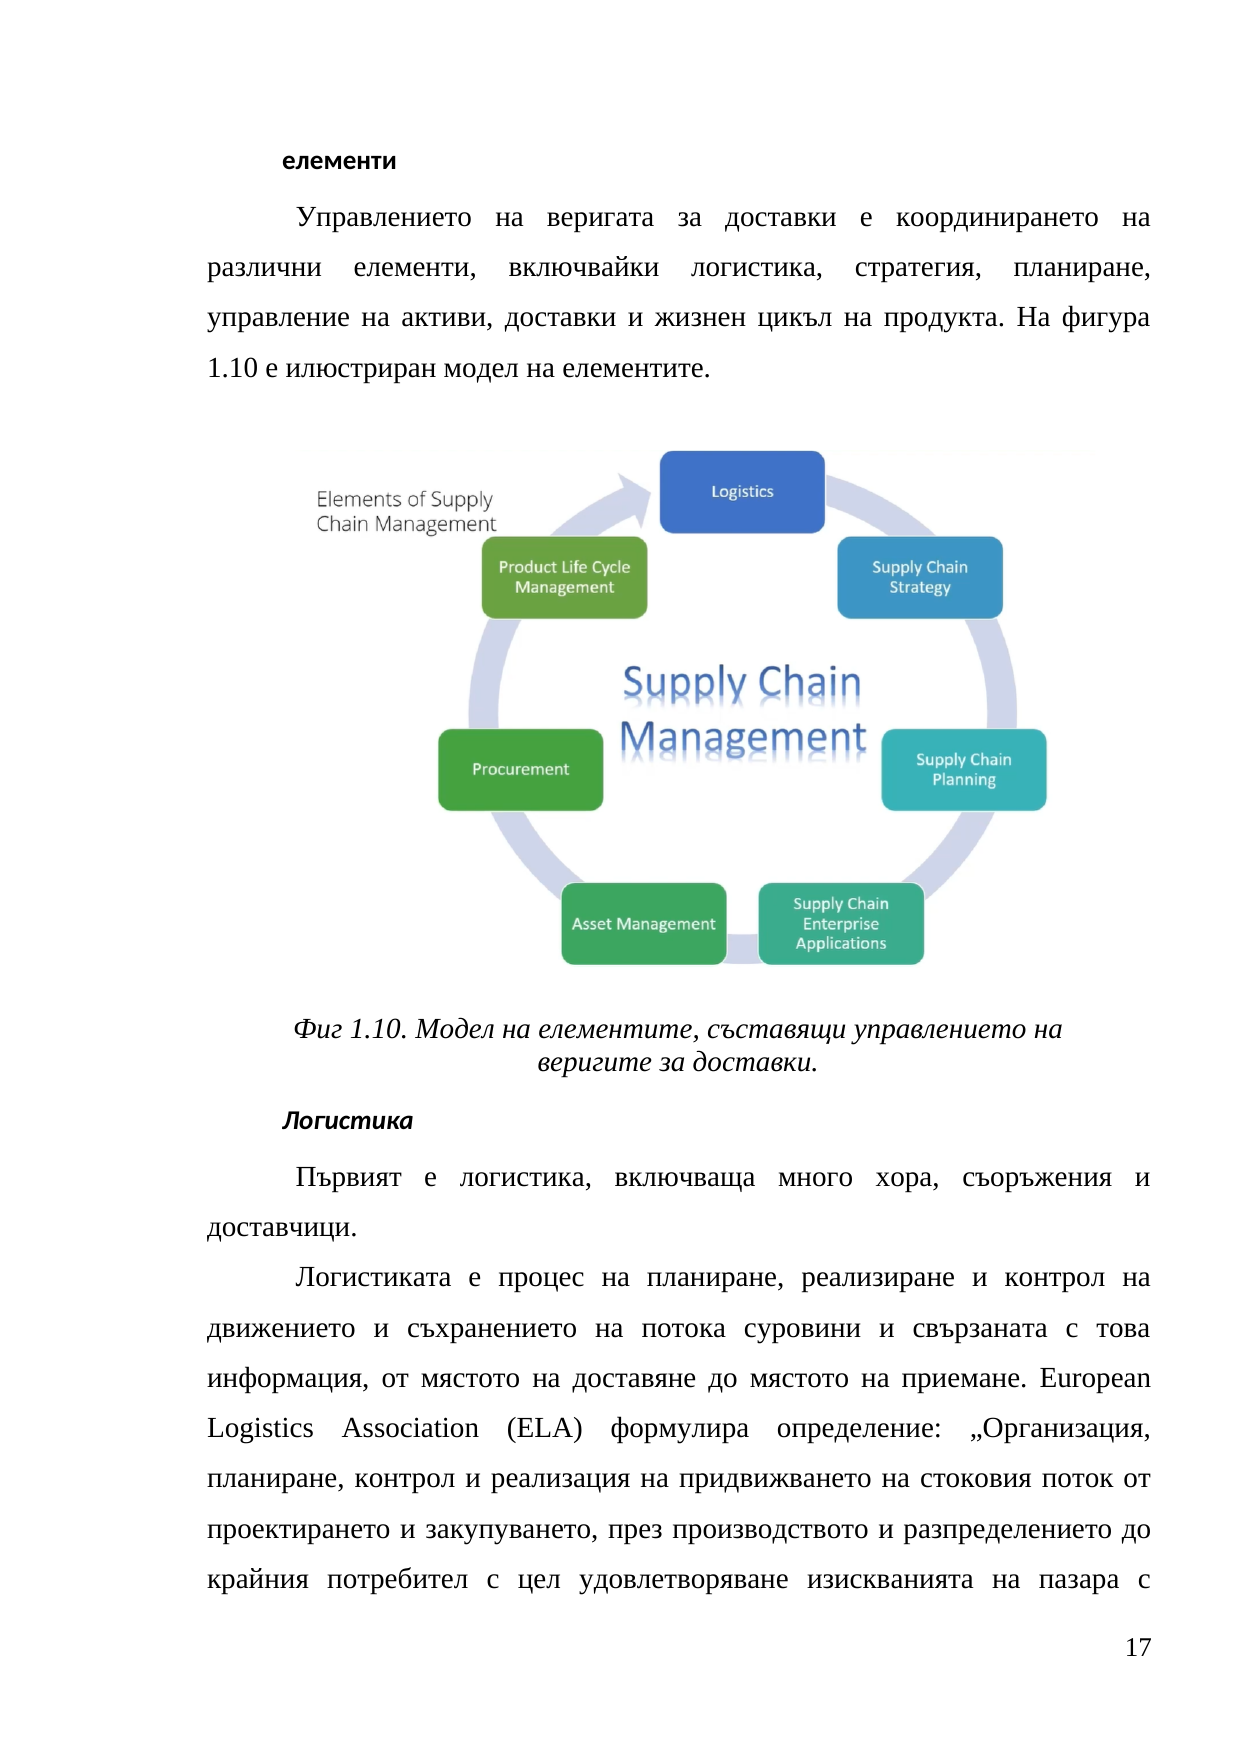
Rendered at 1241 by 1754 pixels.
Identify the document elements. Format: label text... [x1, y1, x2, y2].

text Първият е логистика, включваща много хора, съоръжения и доставчици. [207, 1159, 1152, 1243]
text Управлението на веригата за доставки е координирането на различни елементи, включвайки логистика, стратегия, планиране, управление на активи, доставки и жизнен цикъл на продукта. На фигура 1.10 е илюстриран модел на елементите. [207, 199, 1152, 383]
subtitle Логистика [207, 1103, 1152, 1136]
subtitle елементи [207, 143, 1152, 176]
picture [295, 450, 1096, 970]
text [207, 1259, 1152, 1595]
title Фиг 1.10. Модел на елементите, съставящи управлението на веригите за доставки. [266, 1011, 1092, 1078]
